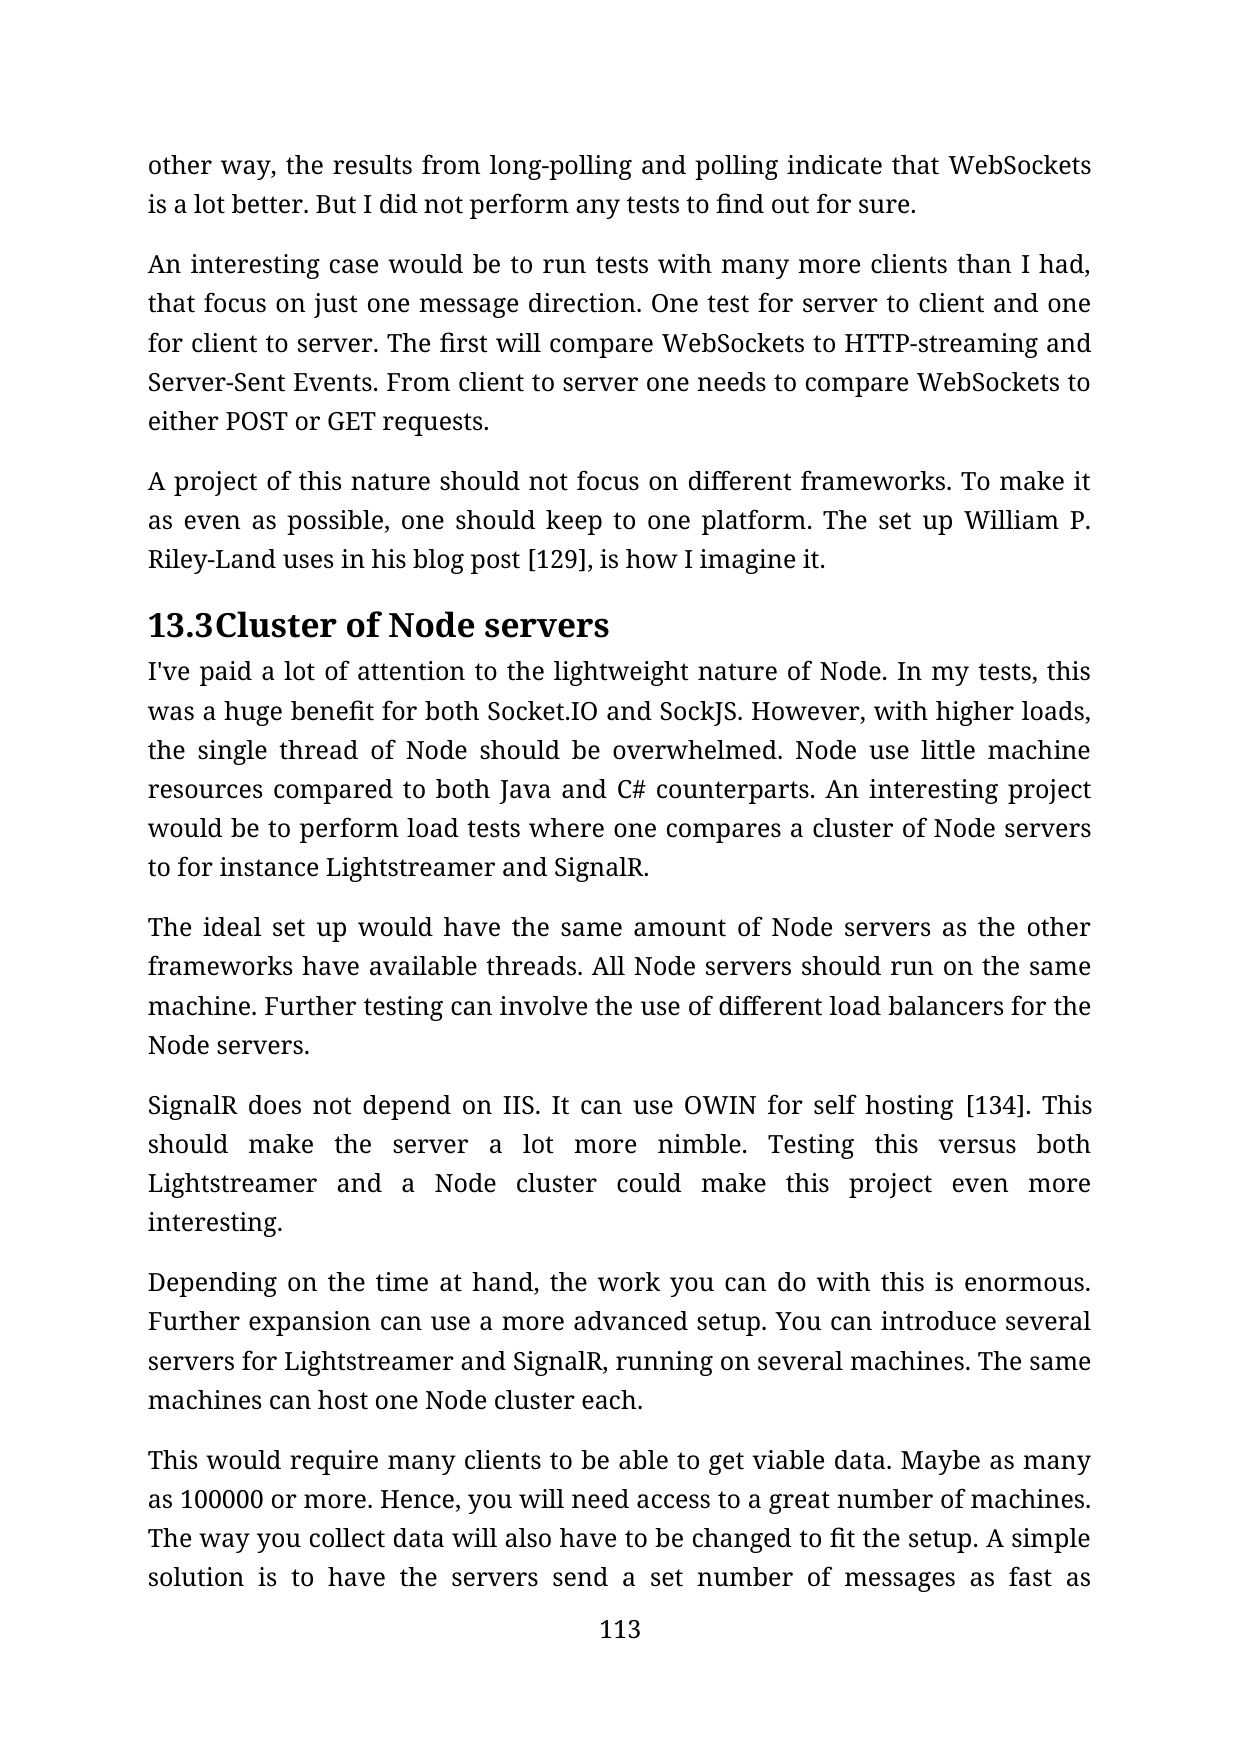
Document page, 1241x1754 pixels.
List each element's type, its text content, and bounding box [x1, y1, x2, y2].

text I've paid a lot of attention to the lightweight nature of Node. In my tests, this was a huge benefit for both Socket.IO and SockJS. However, with higher loads, the single thread of Node should be overwhelmed. Node use little machine resources compared to both Java and C# counterparts. An interesting project would be to perform load tests where one compares a cluster of Node servers to for instance Lightstreamer and SignalR. [148, 654, 1092, 884]
text A project of this nature should not focus on different frameworks. To make it as even as possible, one should keep to one platform. The set up William P. Riley-Land uses in his blog post [129], is how I imagine it. [148, 463, 1092, 576]
text Depending on the time at hand, the work you can do with this is enormous. Further expansion can use a more advanced setup. You can introduce several servers for Lightstreamer and SignalR, running on several machines. The same machines can host one Node cluster each. [148, 1265, 1092, 1416]
text SignalR does not depend on IIS. It can use OWIN for self hosting [134]. This should make the server a lot more nimble. Testing this versus both Lightstreamer and a Node cluster could make this project even more interesting. [148, 1087, 1092, 1239]
text The ideal set up would have the same amount of Node servers as the other frameworks have available threads. All Node servers should run on the same machine. Further testing can involve the use of different load balancers for the Node servers. [148, 910, 1092, 1061]
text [148, 148, 1092, 221]
subtitle Cluster of Node servers [148, 602, 1092, 647]
text An interesting case would be to run tests with many more clients than I had, that focus on just one message direction. One test for server to client and one for client to server. The first will compare WebSockets to HTTP-streaming and Server-Sent Events. From client to server one needs to compare WebSockets to either POST or GET requests. [148, 247, 1092, 438]
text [148, 1442, 1092, 1594]
